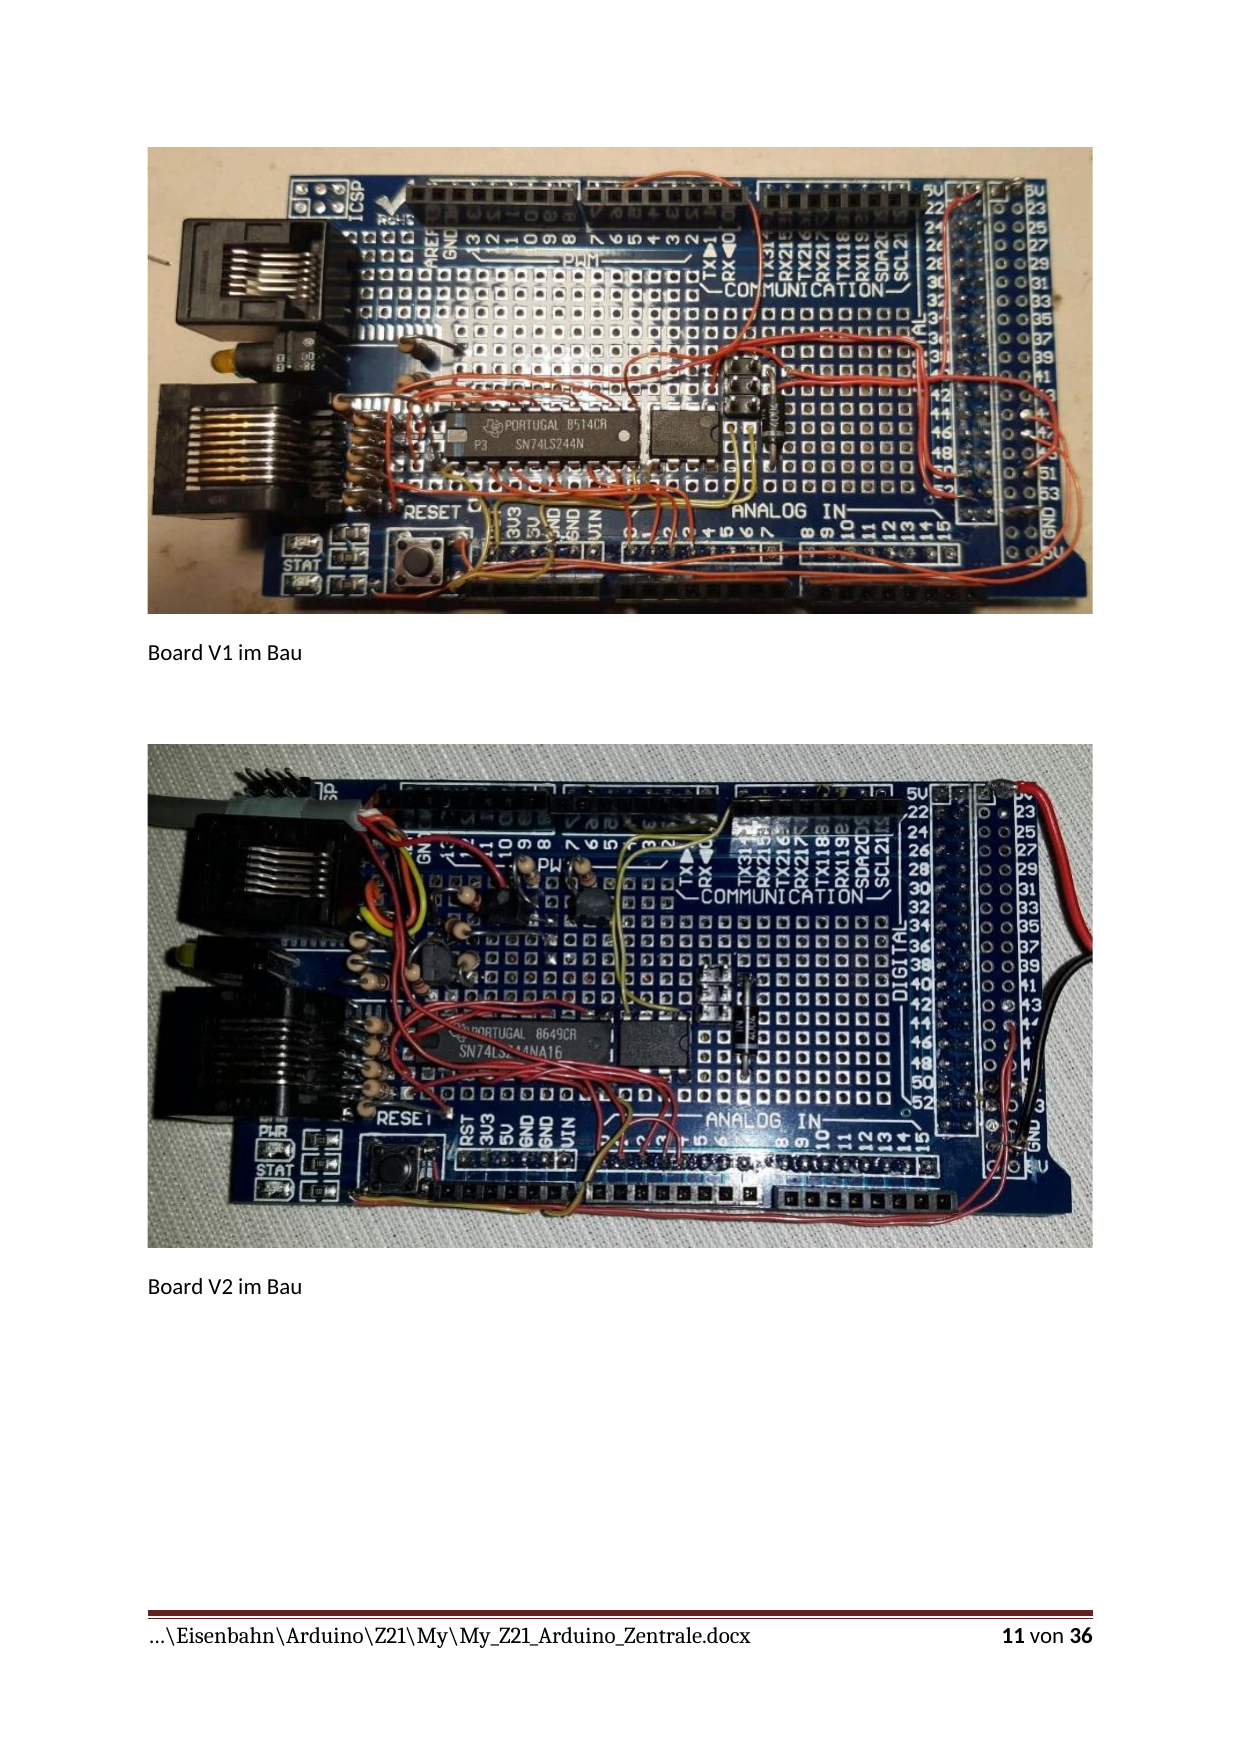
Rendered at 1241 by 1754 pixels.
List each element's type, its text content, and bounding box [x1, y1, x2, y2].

text Board V1 im Bau [148, 638, 1093, 666]
text Board V2 im Bau [148, 1272, 1093, 1300]
picture [147, 147, 1093, 614]
picture [147, 744, 1093, 1248]
